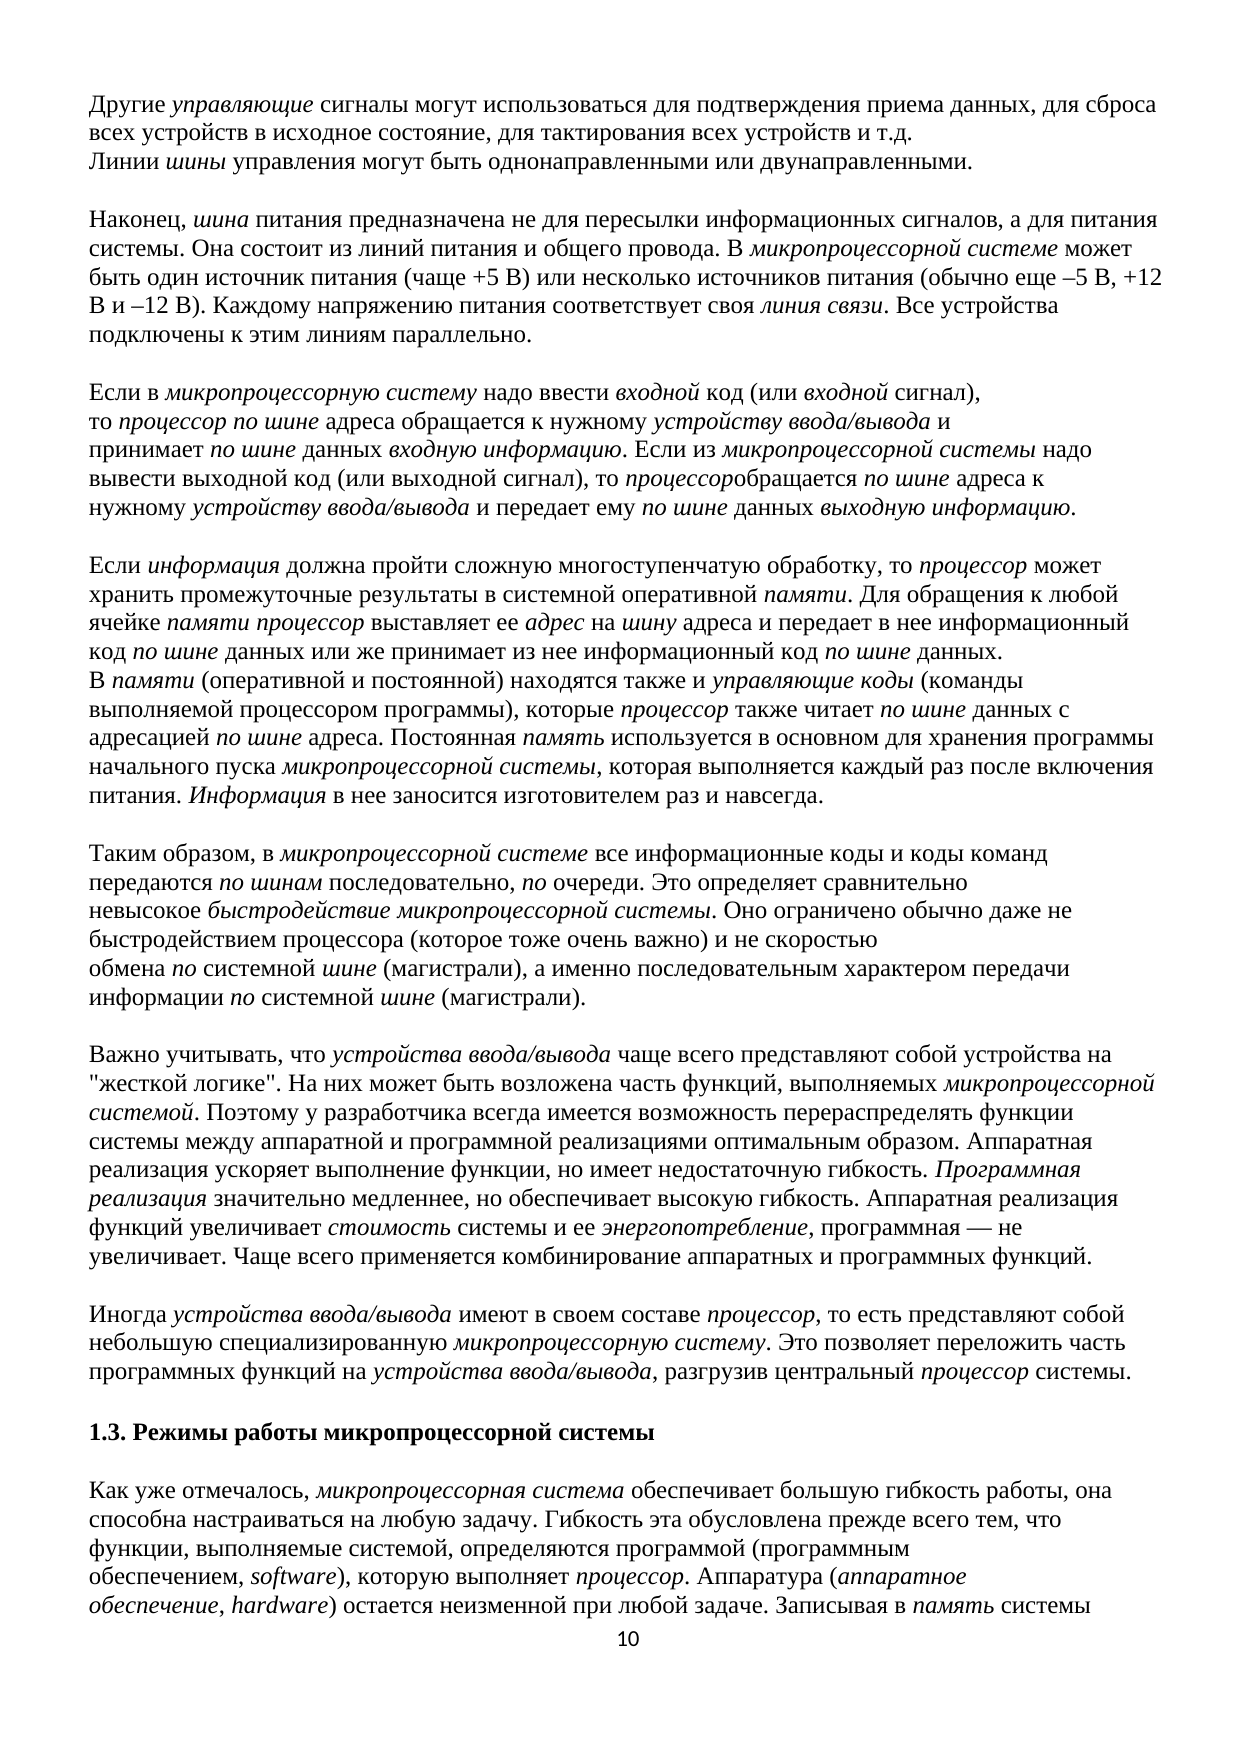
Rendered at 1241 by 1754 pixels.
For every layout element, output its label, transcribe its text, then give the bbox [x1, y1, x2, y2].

text Наконец, шина питания предназначена не для пересылки информационных сигналов, а для питания системы. Она состоит из линий питания и общего провода. В микропроцессорной системе может быть один источник питания (чаще +5 В) или несколько источников питания (обычно еще –5 В, +12 В и –12 В). Каждому напряжению питания соответствует своя линия связи. Все устройства подключены к этим линиям параллельно. [89, 204, 1167, 348]
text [89, 1475, 1167, 1619]
text Если в микропроцессорную систему надо ввести входной код (или входной сигнал), то процессор по шине адреса обращается к нужному устройству ввода/вывода и принимает по шине данных входную информацию. Если из микропроцессорной системы надо вывести выходной код (или выходной сигнал), то процессоробращается по шине адреса к нужному устройству ввода/вывода и передает ему по шине данных выходную информацию. [89, 377, 1167, 521]
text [89, 89, 1167, 175]
text 1.3. Режимы работы микропроцессорной системы [89, 1414, 1167, 1446]
text Иногда устройства ввода/вывода имеют в своем составе процессор, то есть представляют собой небольшую специализированную микропроцессорную систему. Это позволяет переложить часть программных функций на устройства ввода/вывода, разгрузив центральный процессор системы. [89, 1299, 1167, 1385]
text Если информация должна пройти сложную многоступенчатую обработку, то процессор может хранить промежуточные результаты в системной оперативной памяти. Для обращения к любой ячейке памяти процессор выставляет ее адрес на шину адреса и передает в нее информационный код по шине данных или же принимает из нее информационный код по шине данных. В памяти (оперативной и постоянной) находятся также и управляющие коды (команды выполняемой процессором программы), которые процессор также читает по шине данных с адресацией по шине адреса. Постоянная память используется в основном для хранения программы начального пуска микропроцессорной системы, которая выполняется каждый раз после включения питания. Информация в нее заносится изготовителем раз и навсегда. [89, 550, 1167, 809]
text Важно учитывать, что устройства ввода/вывода чаще всего представляют собой устройства на "жесткой логике". На них может быть возложена часть функций, выполняемых микропроцессорной системой. Поэтому у разработчика всегда имеется возможность перераспределять функции системы между аппаратной и программной реализациями оптимальным образом. Аппаратная реализация ускоряет выполнение функции, но имеет недостаточную гибкость. Программная реализация значительно медленнее, но обеспечивает высокую гибкость. Аппаратная реализация функций увеличивает стоимость системы и ее энергопотребление, программная — не увеличивает. Чаще всего применяется комбинирование аппаратных и программных функций. [89, 1039, 1167, 1269]
text Таким образом, в микропроцессорной системе все информационные коды и коды команд передаются по шинам последовательно, по очереди. Это определяет сравнительно невысокое быстродействие микропроцессорной системы. Оно ограничено обычно даже не быстродействием процессора (которое тоже очень важно) и не скоростью обмена по системной шине (магистрали), а именно последовательным характером передачи информации по системной шине (магистрали). [89, 838, 1167, 1010]
